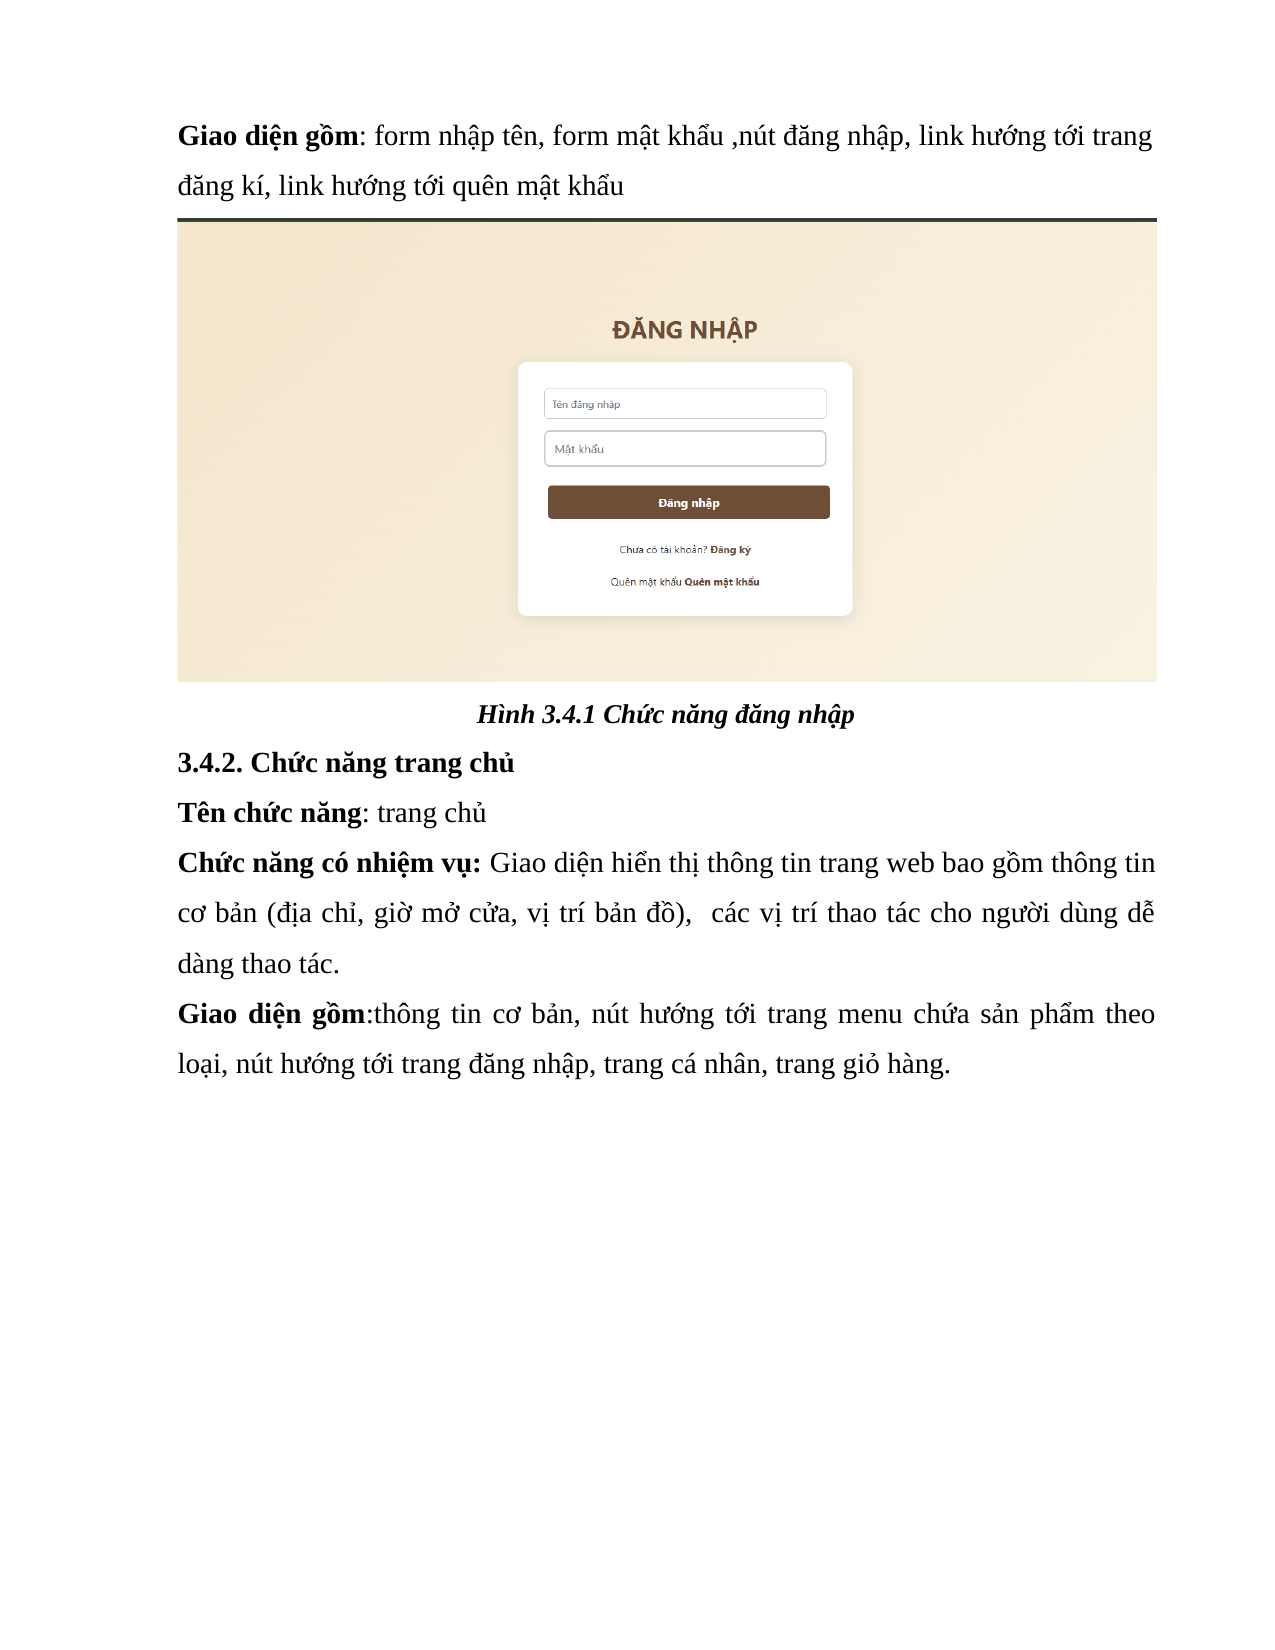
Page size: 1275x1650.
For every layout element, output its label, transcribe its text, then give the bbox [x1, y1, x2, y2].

text Chức năng có nhiệm vụ: Giao diện hiển thị thông tin trang web bao gồm thông tin cơ bản (địa chỉ, giờ mở cửa, vị trí bản đồ), các vị trí thao tác cho người dùng dễ dàng thao tác. [177, 845, 1157, 979]
text Hình 3.4.1 Chức năng đăng nhập [177, 698, 1157, 729]
picture [177, 218, 1157, 682]
subtitle 3.4.2. Chức năng trang chủ [177, 745, 1157, 778]
text Tên chức năng: trang chủ [177, 795, 1157, 828]
text Giao diện gồm: form nhập tên, form mật khẩu ,nút đăng nhập, link hướng tới trang đăng kí, link hướng tới quên mật khẩu [177, 118, 1157, 202]
text Giao diện gồm:thông tin cơ bản, nút hướng tới trang menu chứa sản phẩm theo loại, nút hướng tới trang đăng nhập, trang cá nhân, trang giỏ hàng. [177, 996, 1157, 1080]
